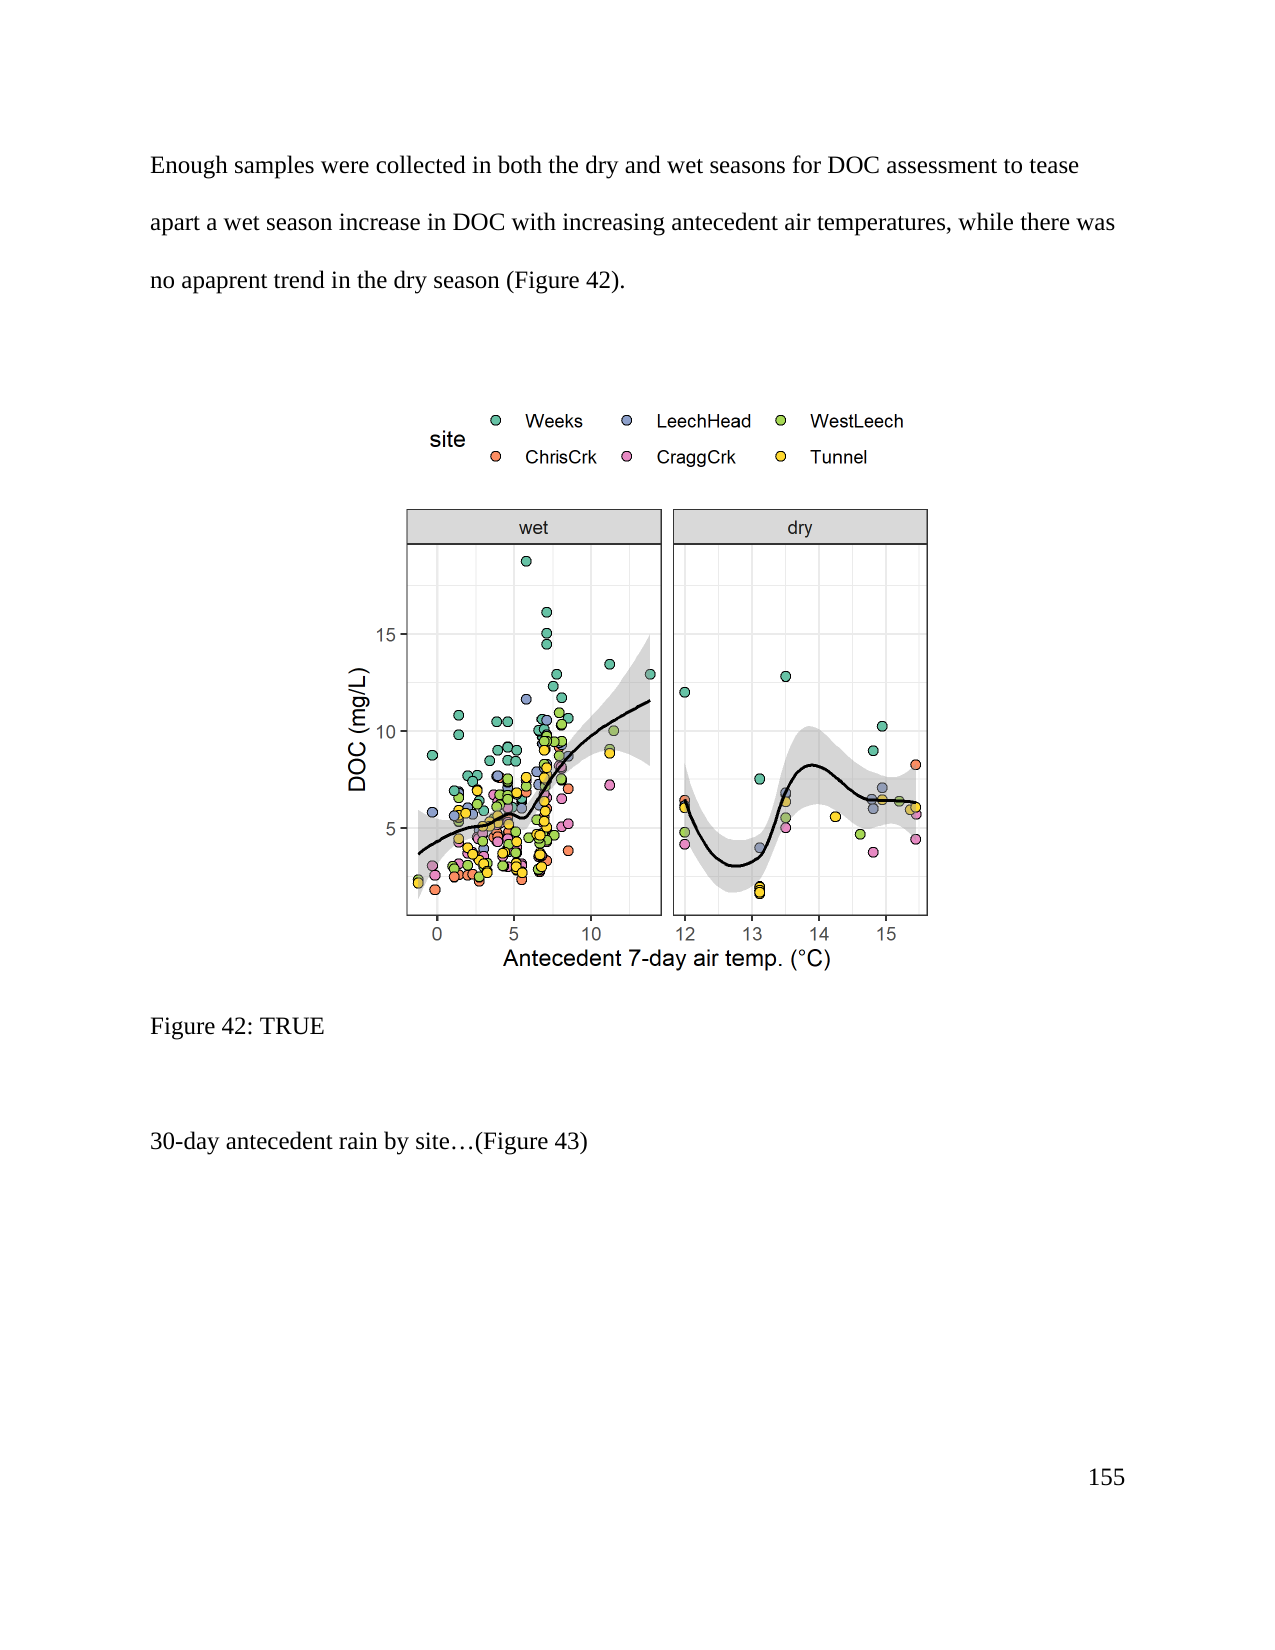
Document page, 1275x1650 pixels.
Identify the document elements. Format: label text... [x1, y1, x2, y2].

picture [336, 380, 939, 982]
text Enough samples were collected in both the dry and wet seasons for DOC assessment to tease apart a wet season increase in DOC with increasing antecedent air temperatures, while there was no apaprent trend in the dry season (Figure 42). [150, 150, 1125, 294]
text Figure 42: TRUE [150, 1011, 1125, 1039]
text 30-day antecedent rain by site…(Figure 43) [150, 1126, 1125, 1154]
